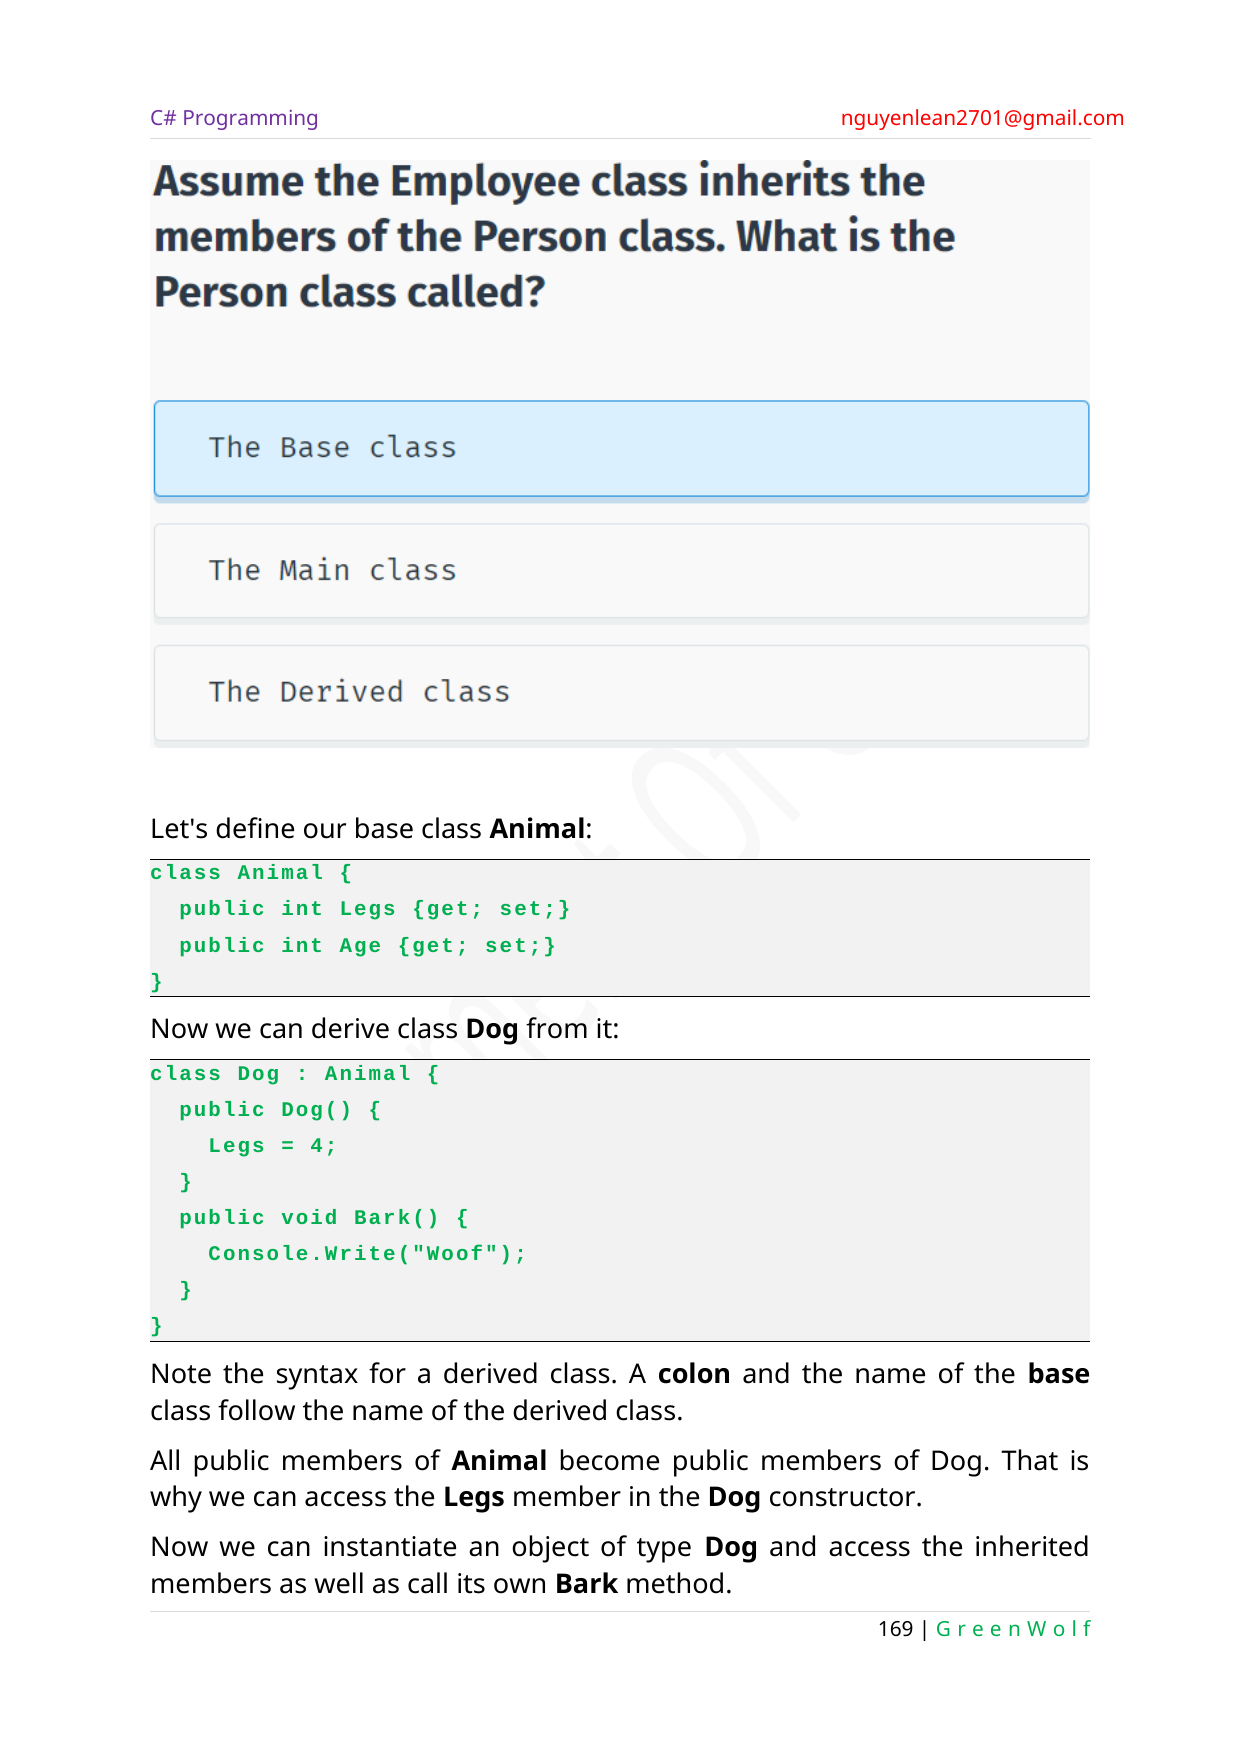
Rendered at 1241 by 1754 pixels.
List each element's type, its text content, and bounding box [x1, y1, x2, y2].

text Legs = 4; [150, 1132, 1090, 1158]
text } [150, 968, 1090, 996]
text public Dog() { [150, 1096, 1090, 1122]
text Now we can instantiate an object of type Dog and access the inherited members as well as call its own Bark method. [150, 1527, 1090, 1601]
text } [150, 1276, 1090, 1303]
text Note the syntax for a derived class. A colon and the name of the base class follow the name of the derived class. [150, 1355, 1090, 1428]
picture [150, 160, 1091, 748]
text public int Age {get; set;} [150, 931, 1090, 958]
text Let's define our base class Animal: [150, 810, 1090, 847]
text } [150, 1168, 1090, 1194]
text public int Legs {get; set;} [150, 895, 1090, 922]
text class Animal { [150, 860, 1090, 886]
text Console.Write("Woof"); [150, 1240, 1090, 1267]
text public void Bark() { [150, 1204, 1090, 1231]
text All public members of Animal become public members of Dog. That is why we can access the Legs member in the Dog constructor. [150, 1441, 1090, 1515]
text class Dog : Animal { [150, 1060, 1090, 1086]
text } [150, 1312, 1090, 1341]
text Now we can derive class Dog from it: [150, 1010, 1090, 1047]
